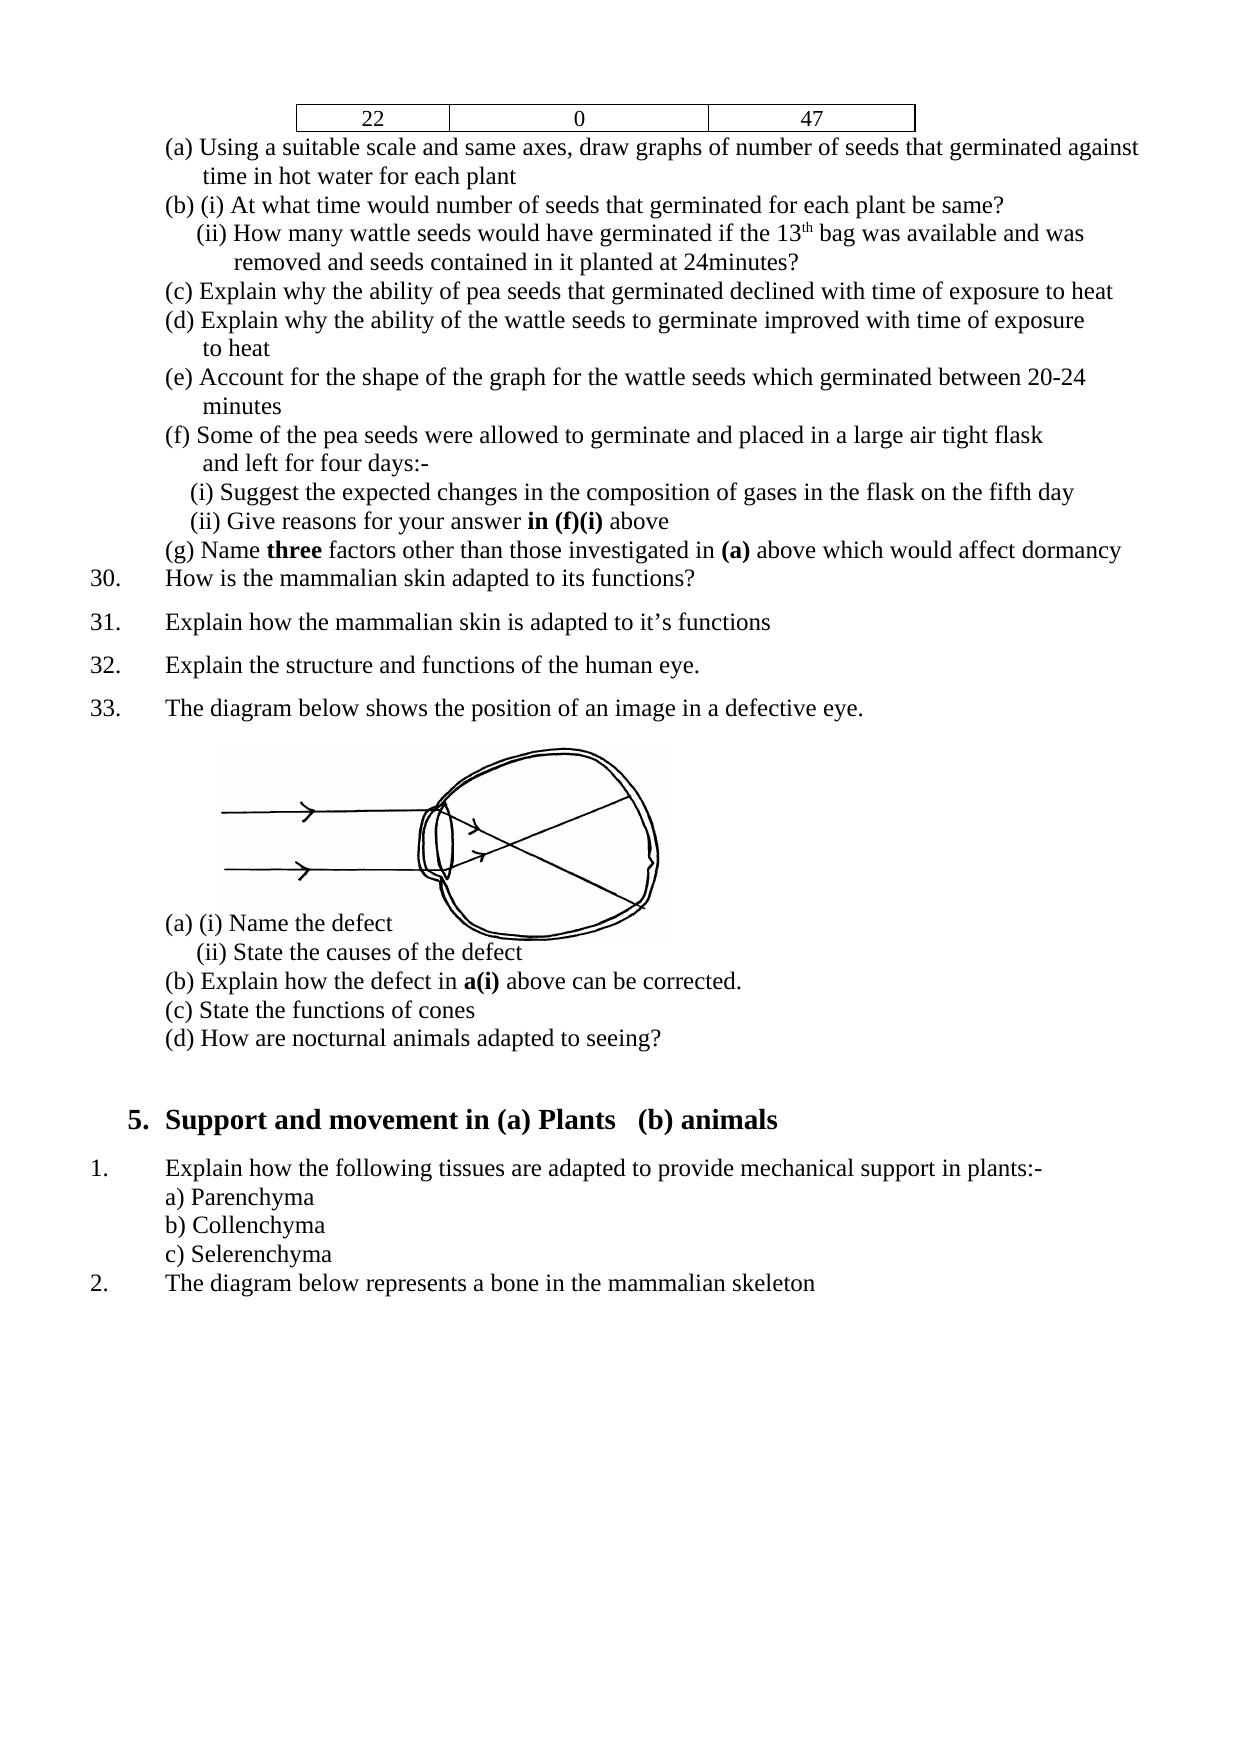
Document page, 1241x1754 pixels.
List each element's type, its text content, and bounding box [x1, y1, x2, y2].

text 30. How is the mammalian skin adapted to its functions? [90, 563, 1150, 592]
text (c) State the functions of cones [90, 995, 1150, 1023]
text 5. Support and movement in (a) Plants (b) animals [127, 1102, 1150, 1136]
text (e) Account for the shape of the graph for the wattle seeds which germinated between 20-24 [90, 362, 1150, 391]
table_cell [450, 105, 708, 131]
text to heat [90, 333, 1150, 362]
text removed and seeds contained in it planted at 24minutes? [90, 247, 1150, 276]
text 32. Explain the structure and functions of the human eye. [90, 650, 1150, 678]
text b) Collenchyma c) Selerenchyma [165, 1210, 1150, 1268]
text (b) (i) At what time would number of seeds that germinated for each plant be same? [90, 190, 1150, 218]
text (i) Suggest the expected changes in the composition of gases in the flask on the fifth day [90, 477, 1150, 506]
text time in hot water for each plant [90, 161, 1150, 190]
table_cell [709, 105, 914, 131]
text (d) How are nocturnal animals adapted to seeing? [90, 1023, 1150, 1052]
text 2. The diagram below represents a bone in the mammalian skeleton [90, 1268, 1150, 1297]
text and left for four days:- [90, 448, 1150, 477]
text (ii) State the causes of the defect [90, 937, 1150, 966]
text (c) Explain why the ability of pea seeds that germinated declined with time of exposure to heat [90, 276, 1150, 305]
text a) Parenchyma [90, 1182, 1150, 1210]
text (g) Name three factors other than those investigated in (a) above which would affect dormancy [90, 535, 1150, 563]
text (ii) Give reasons for your answer in (f)(i) above [90, 506, 1150, 535]
text 33. The diagram below shows the position of an image in a defective eye. [90, 693, 1150, 722]
text (b) Explain how the defect in a(i) above can be corrected. [90, 966, 1150, 995]
text minutes (f) Some of the pea seeds were allowed to germinate and placed in a large air tight flask [90, 391, 1150, 448]
text 31. Explain how the mammalian skin is adapted to it’s functions [90, 607, 1150, 635]
text (d) Explain why the ability of the wattle seeds to germinate improved with time of exposure [90, 305, 1150, 333]
text 1. Explain how the following tissues are adapted to provide mechanical support in plants:- [90, 1153, 1150, 1182]
text (a) (i) Name the defect [90, 908, 1150, 937]
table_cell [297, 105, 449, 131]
text (ii) How many wattle seeds would have germinated if the 13th bag was available and was [90, 218, 1150, 247]
text (a) Using a suitable scale and same axes, draw graphs of number of seeds that germinated against [90, 132, 1150, 161]
